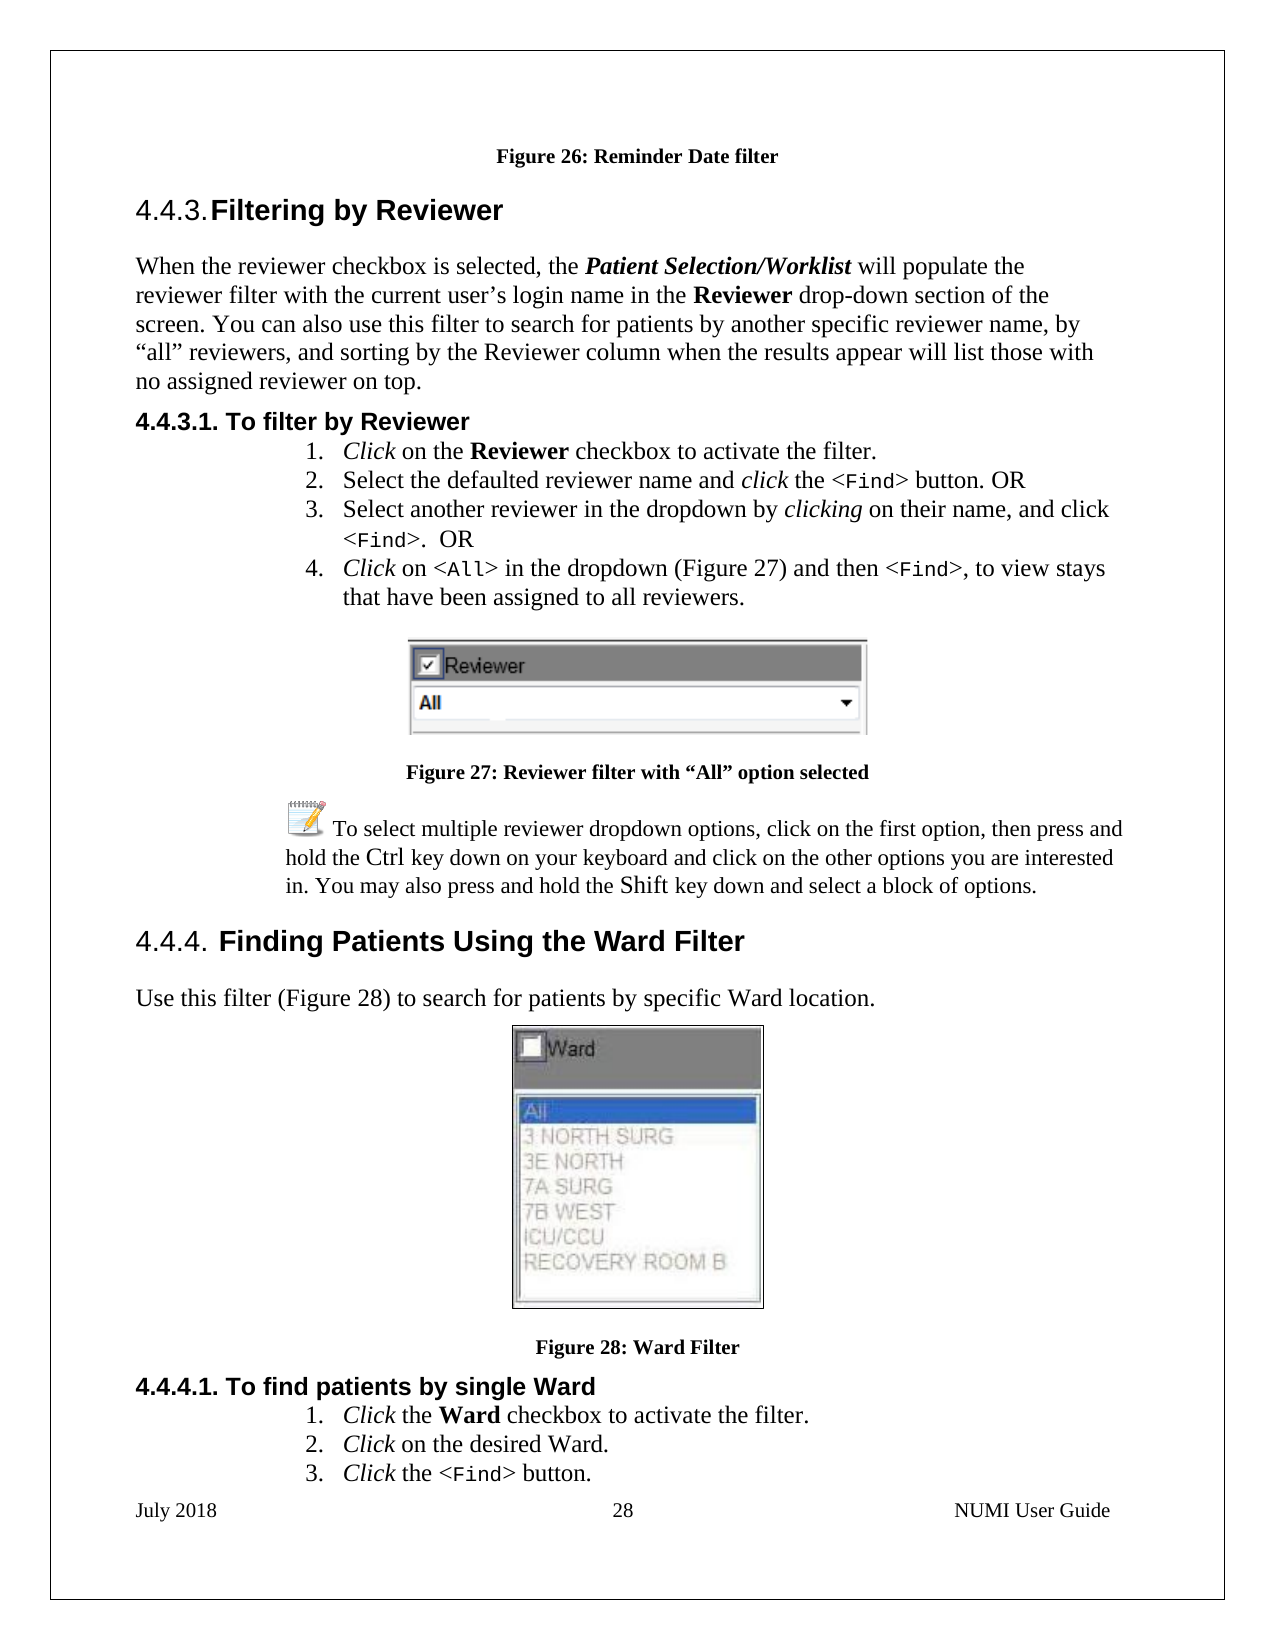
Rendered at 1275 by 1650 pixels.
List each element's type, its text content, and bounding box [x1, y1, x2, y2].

list Click on the desired Ward. [305, 1429, 1139, 1457]
text Use this filter (Figure 28) to search for patients by specific Ward location. [135, 983, 1139, 1011]
list Click on the Reviewer checkbox to activate the filter. [305, 436, 1139, 465]
picture [285, 796, 327, 837]
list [305, 1400, 1139, 1429]
text Figure 28: Ward Filter [135, 1335, 1139, 1359]
text To select multiple reviewer dropdown options, click on the first option, then press and hold the Ctrl key down on your keyboard and click on the other options you are interested in. You may also press and hold the Shift key down and select a block of options. [285, 796, 1139, 899]
subtitle Finding Patients Using the Ward Filter [135, 924, 1139, 958]
subtitle Filtering by Reviewer [135, 193, 1139, 226]
list Select the defaulted reviewer name and click the <Find> button. OR [305, 466, 1139, 495]
subtitle To filter by Reviewer [135, 407, 1139, 436]
text <Find>. OR [343, 524, 1139, 553]
text When the reviewer checkbox is selected, the Patient Selection/Worklist will populate the reviewer filter with the current user’s login name in the Reviewer drop-down section of the screen. You can also use this filter to search for patients by another specific reviewer name, by “all” reviewers, and sorting by the Reviewer column when the results appear will list those with no assigned reviewer on top. [135, 251, 1122, 395]
subtitle To find patients by single Ward [135, 1371, 1139, 1400]
text Figure 27: Reviewer filter with “All” option selected [135, 760, 1139, 784]
list Select another reviewer in the dropdown by clicking on their name, and click [305, 495, 1139, 523]
picture [407, 637, 868, 735]
text Figure 26: Reminder Date filter [135, 144, 1139, 168]
list Click the <Find> button. [305, 1458, 1139, 1488]
picture [513, 1026, 761, 1308]
list Click on <All> in the dropdown (Figure 27) and then <Find>, to view stays that have been assigned to all reviewers. [305, 553, 1116, 611]
